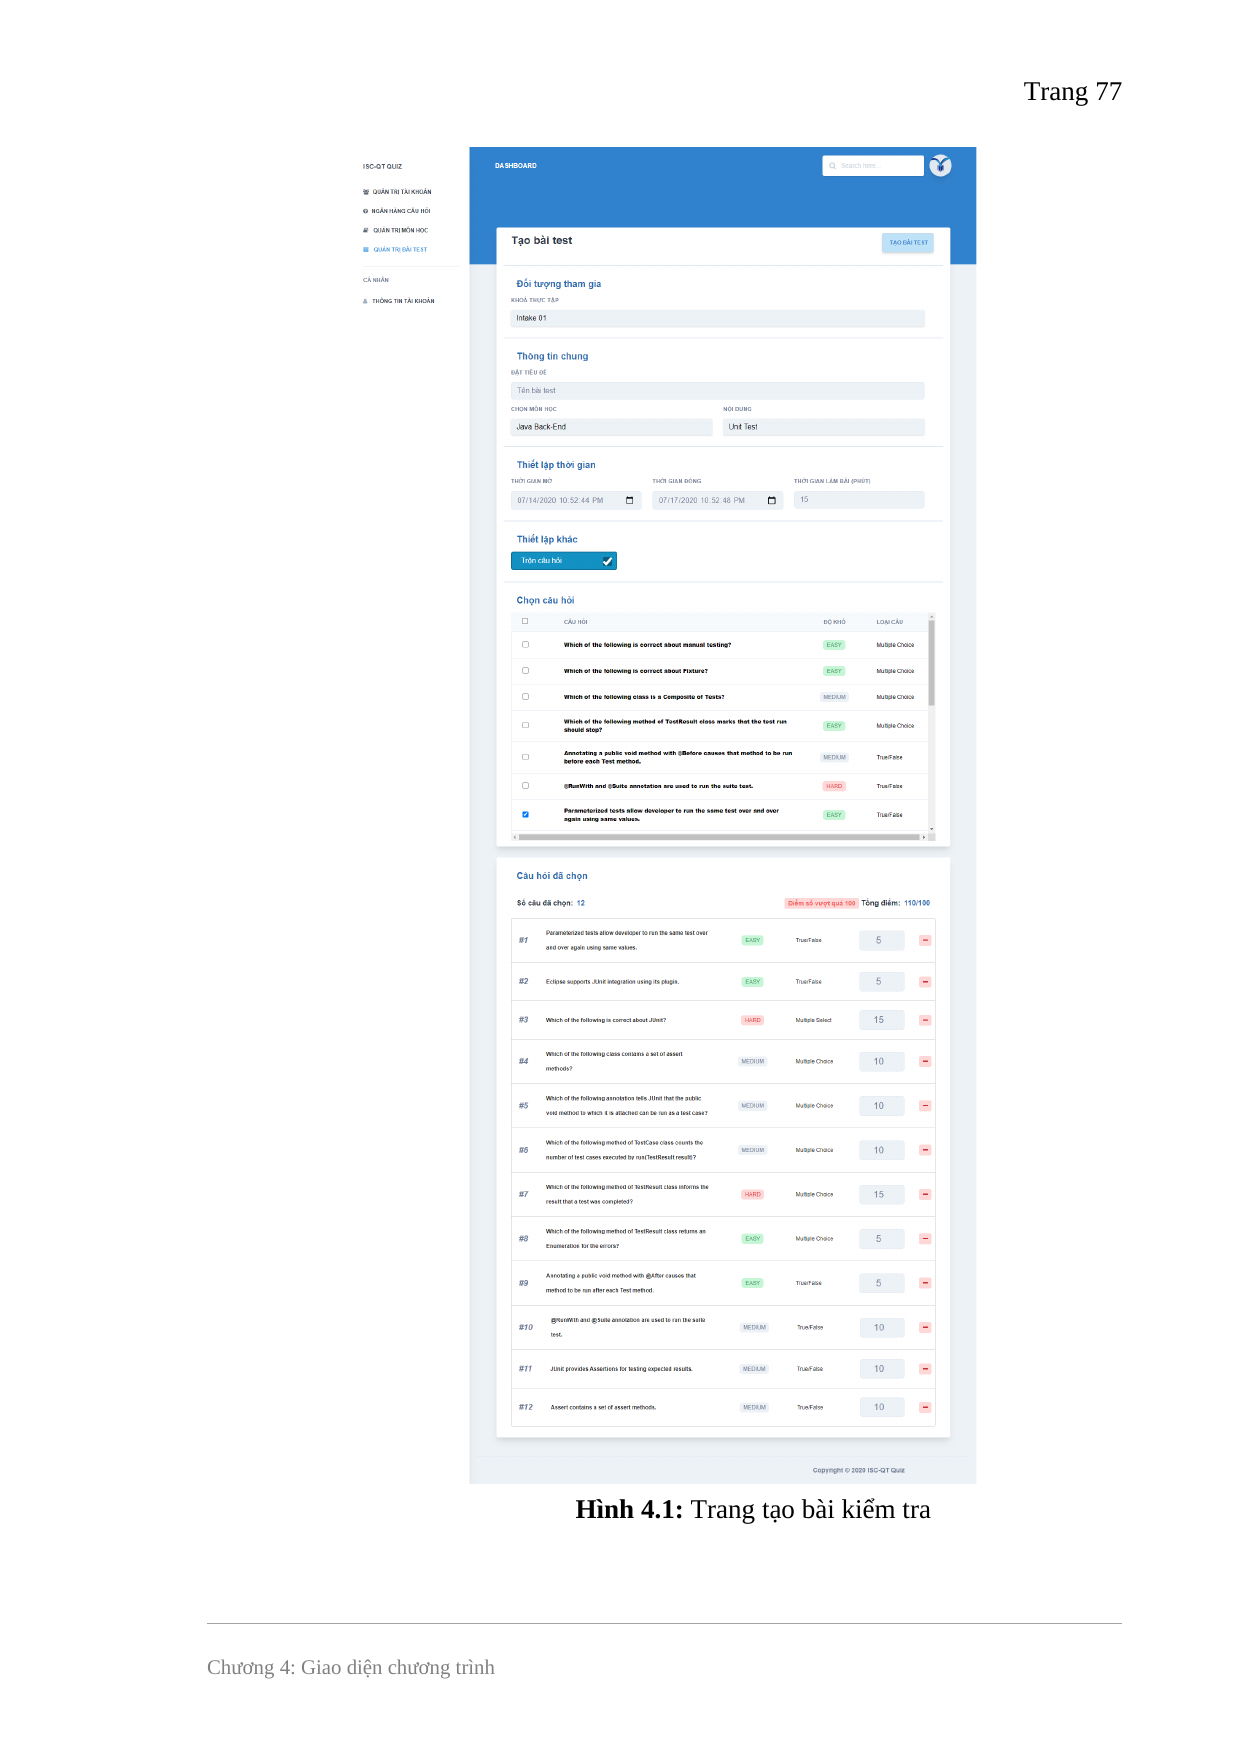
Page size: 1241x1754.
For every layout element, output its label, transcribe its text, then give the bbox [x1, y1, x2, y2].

text Trang tạo bài kiểm tra [384, 1493, 1122, 1524]
picture [352, 147, 977, 1484]
